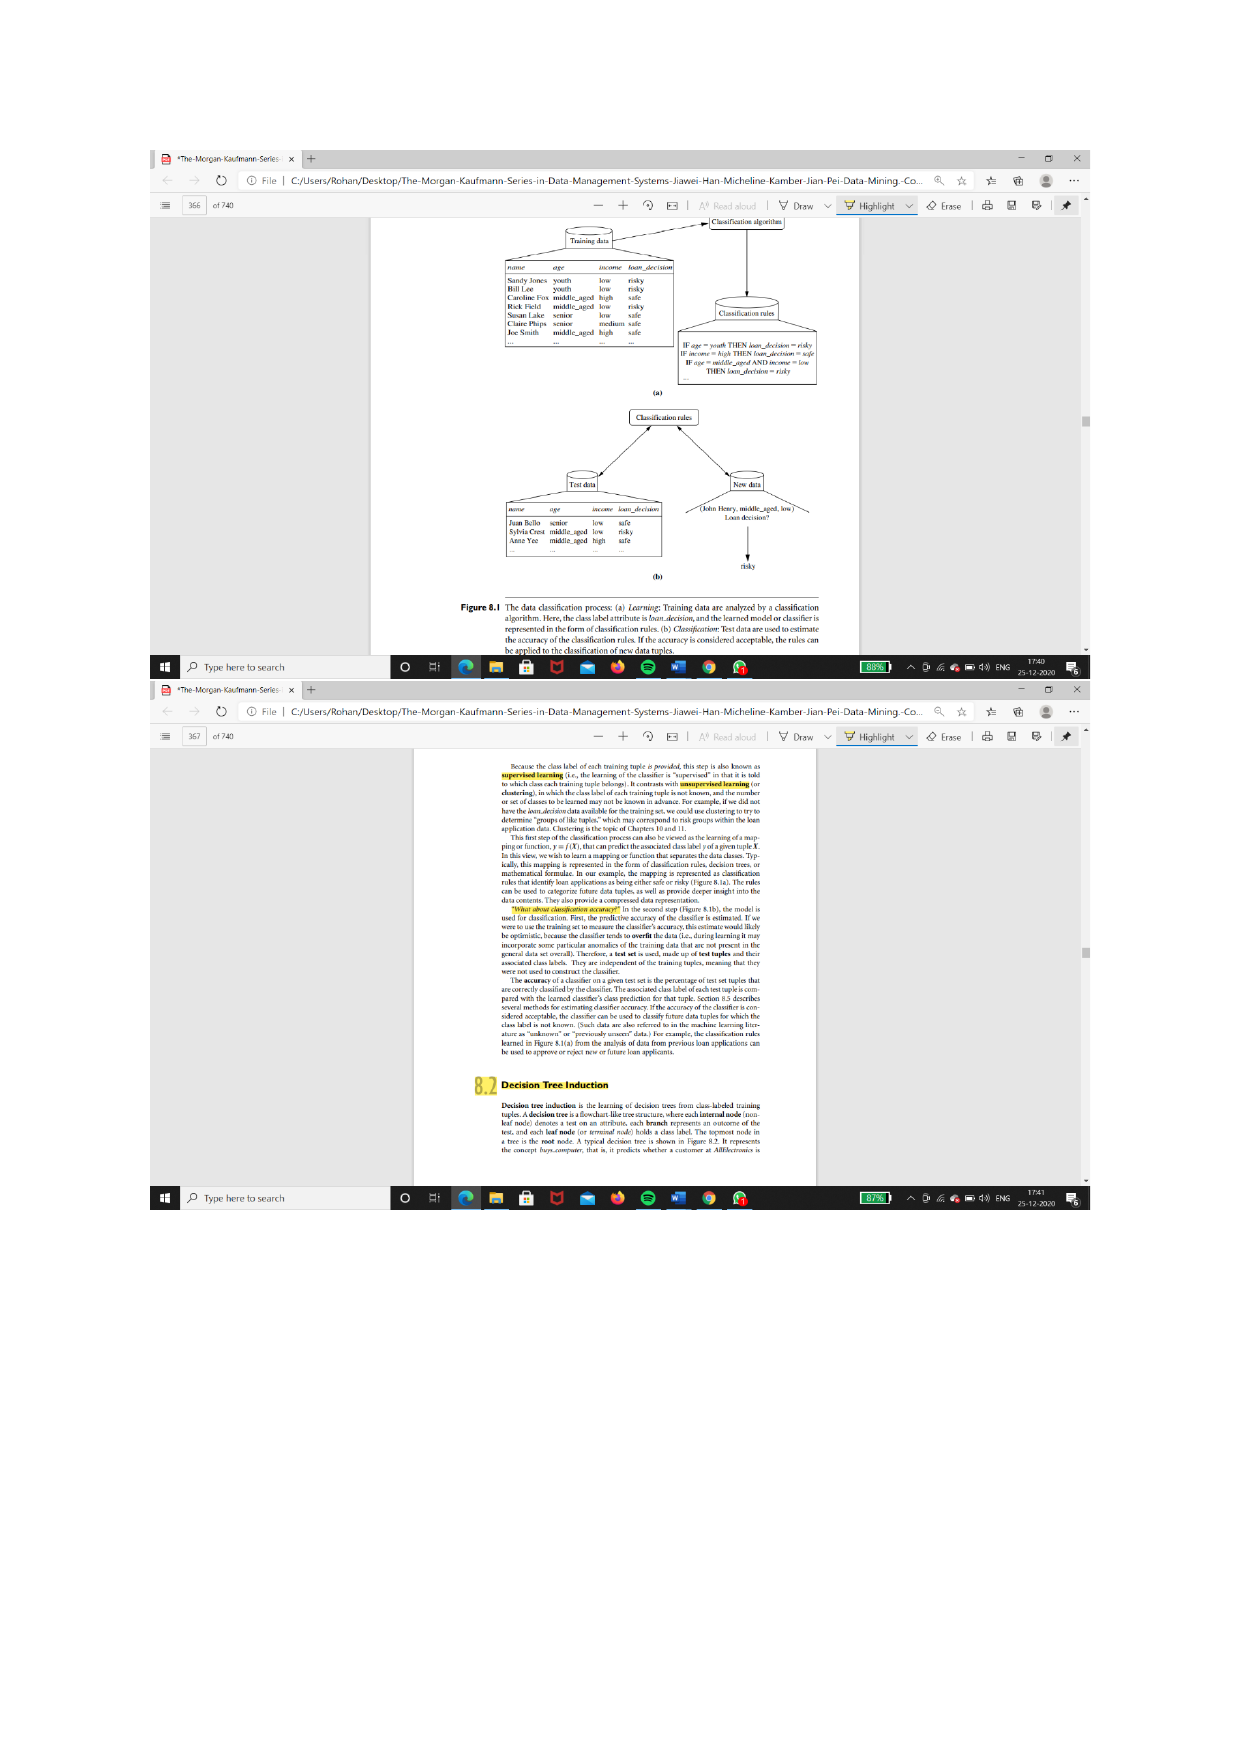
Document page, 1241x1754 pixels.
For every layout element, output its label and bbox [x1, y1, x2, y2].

picture [150, 681, 1091, 1210]
picture [150, 150, 1091, 679]
